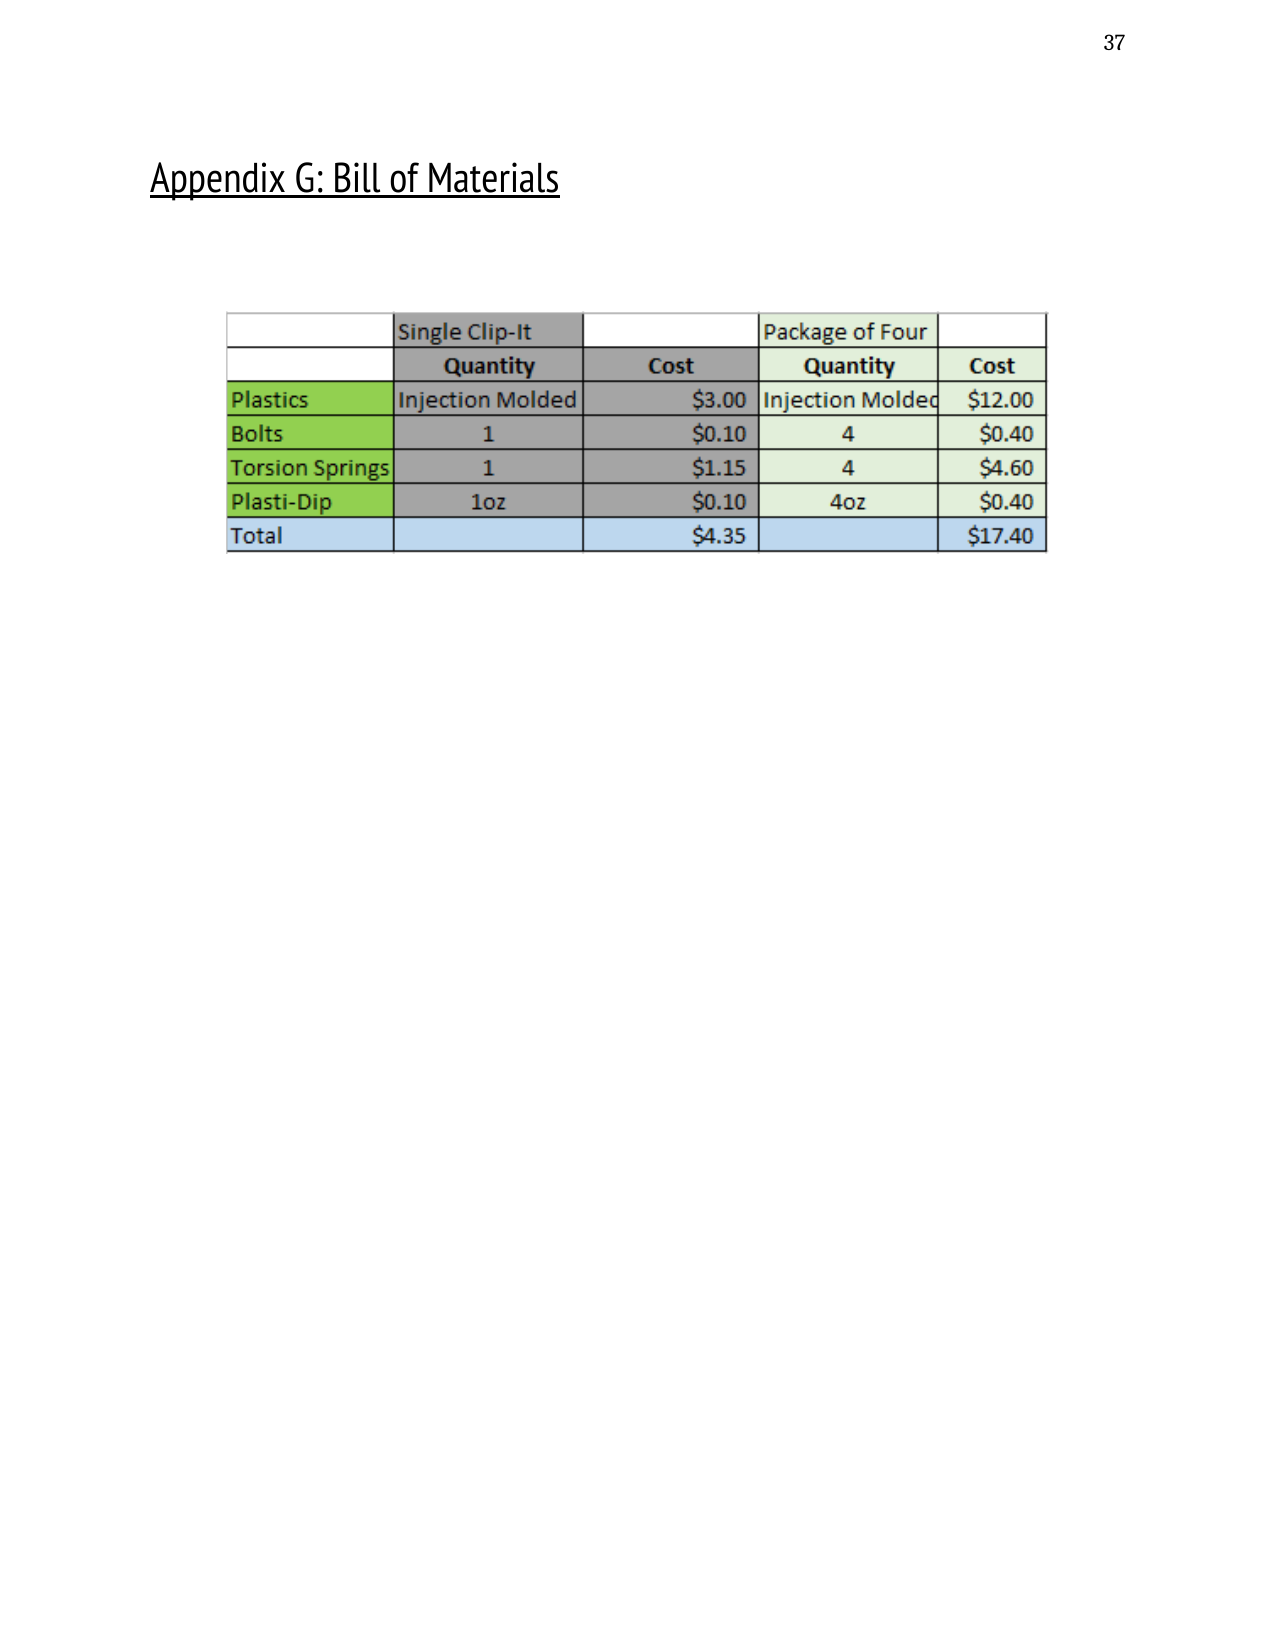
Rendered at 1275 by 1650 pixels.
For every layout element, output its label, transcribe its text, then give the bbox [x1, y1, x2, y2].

picture [226, 311, 1049, 554]
text Appendix G: Bill of Materials [150, 150, 1125, 204]
